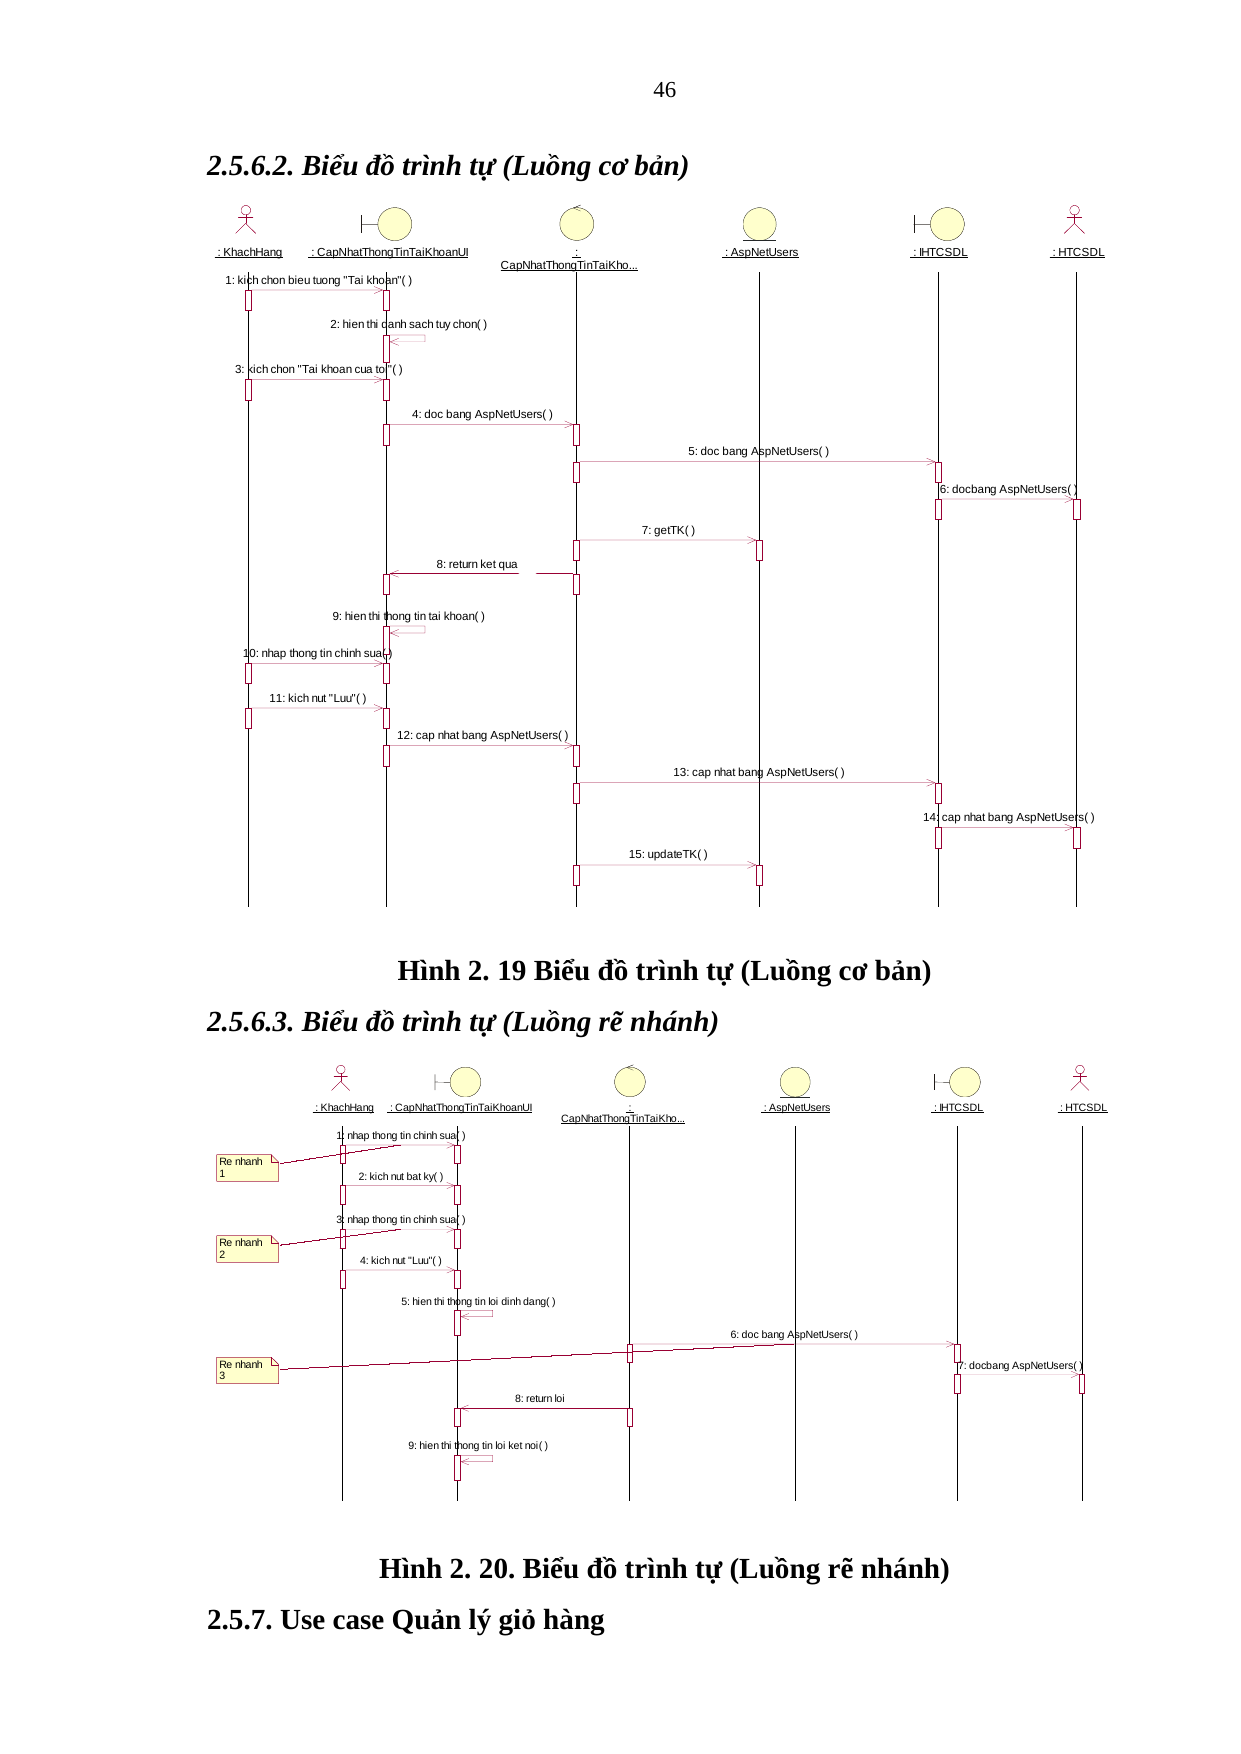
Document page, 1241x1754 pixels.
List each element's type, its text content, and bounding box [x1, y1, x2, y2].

list Biểu đồ trình tự (Luồng cơ bản) [207, 148, 1122, 181]
list Biểu đồ trình tự (Luồng rẽ nhánh) [207, 1004, 1122, 1037]
list Use case Quản lý giỏ hàng [207, 1602, 1122, 1635]
